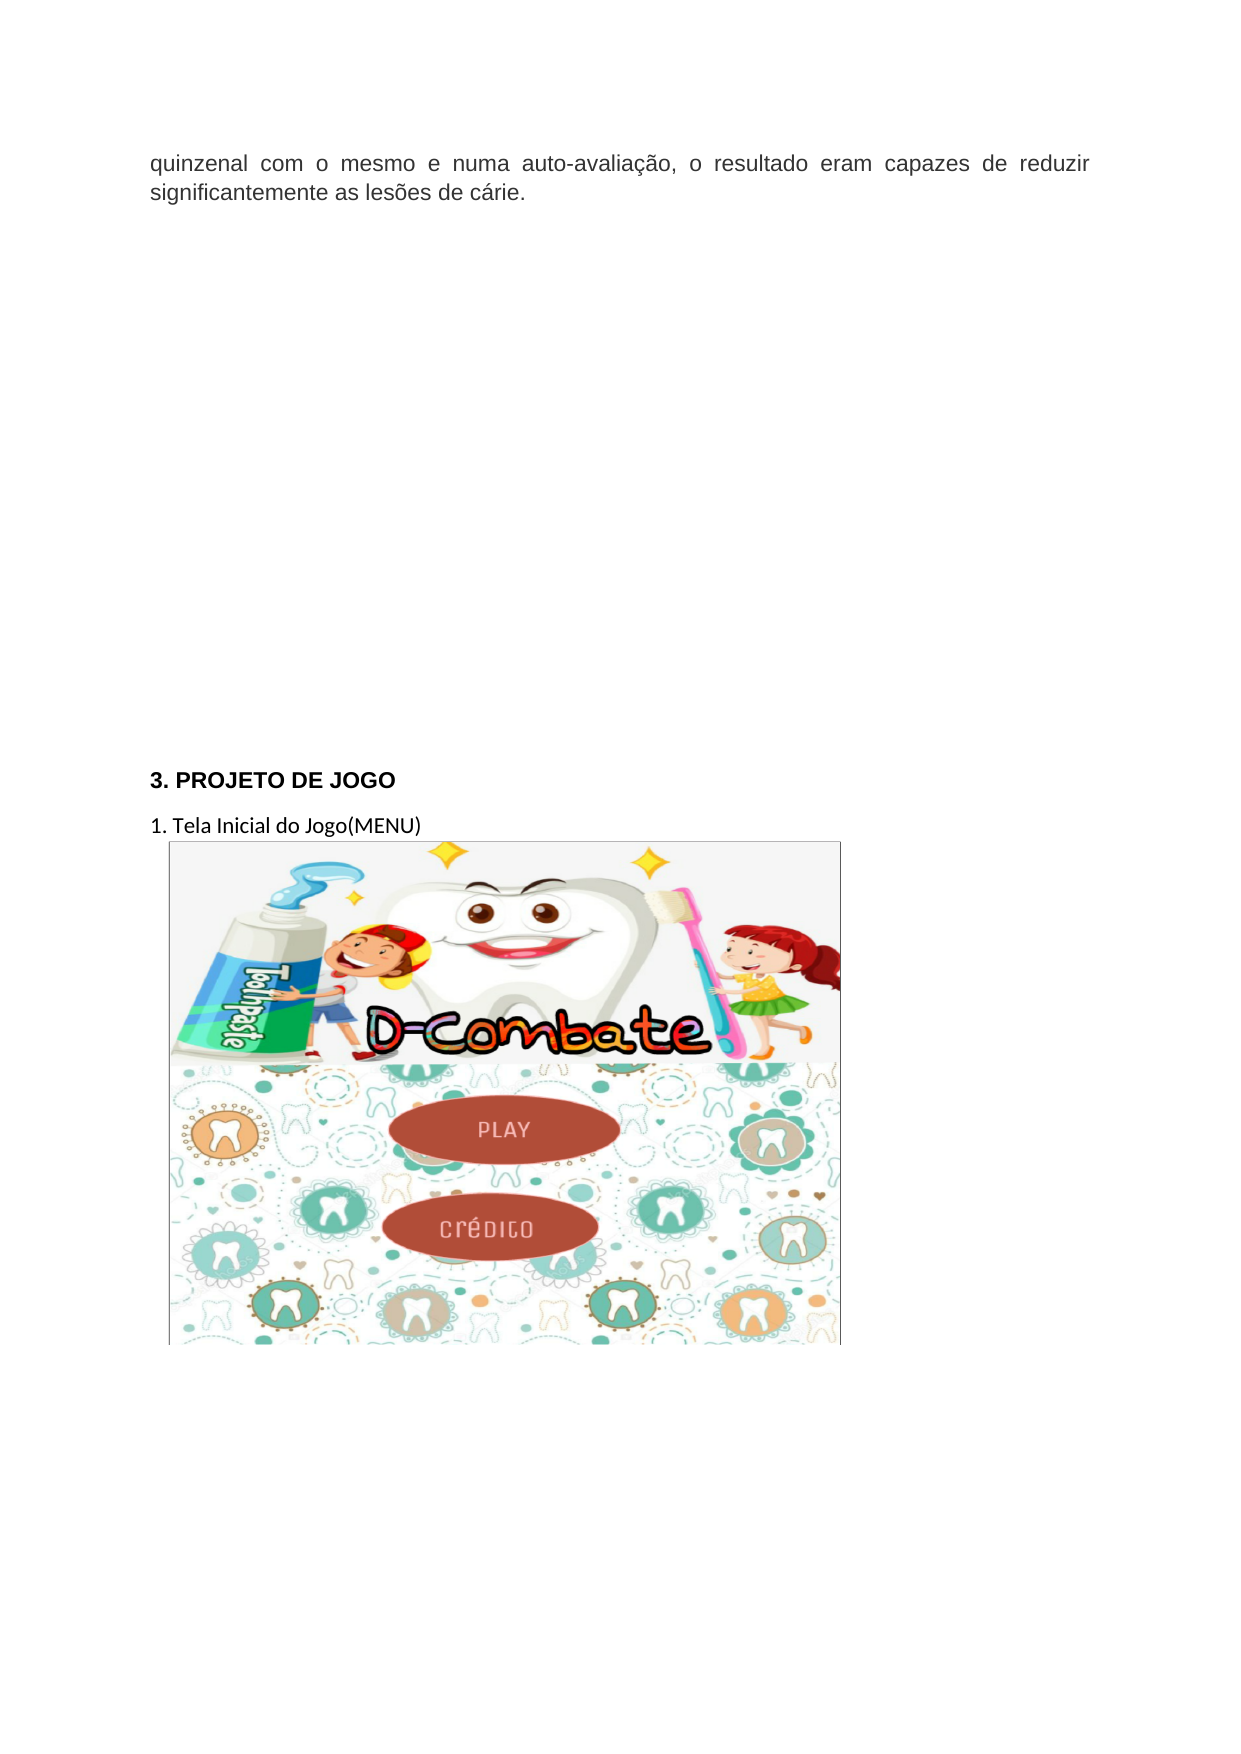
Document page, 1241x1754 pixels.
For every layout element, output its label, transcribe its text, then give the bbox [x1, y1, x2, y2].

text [150, 150, 1090, 205]
text 3. PROJETO DE JOGO [150, 767, 1090, 793]
text 1. Tela Inicial do Jogo(MENU) [150, 812, 1090, 1344]
